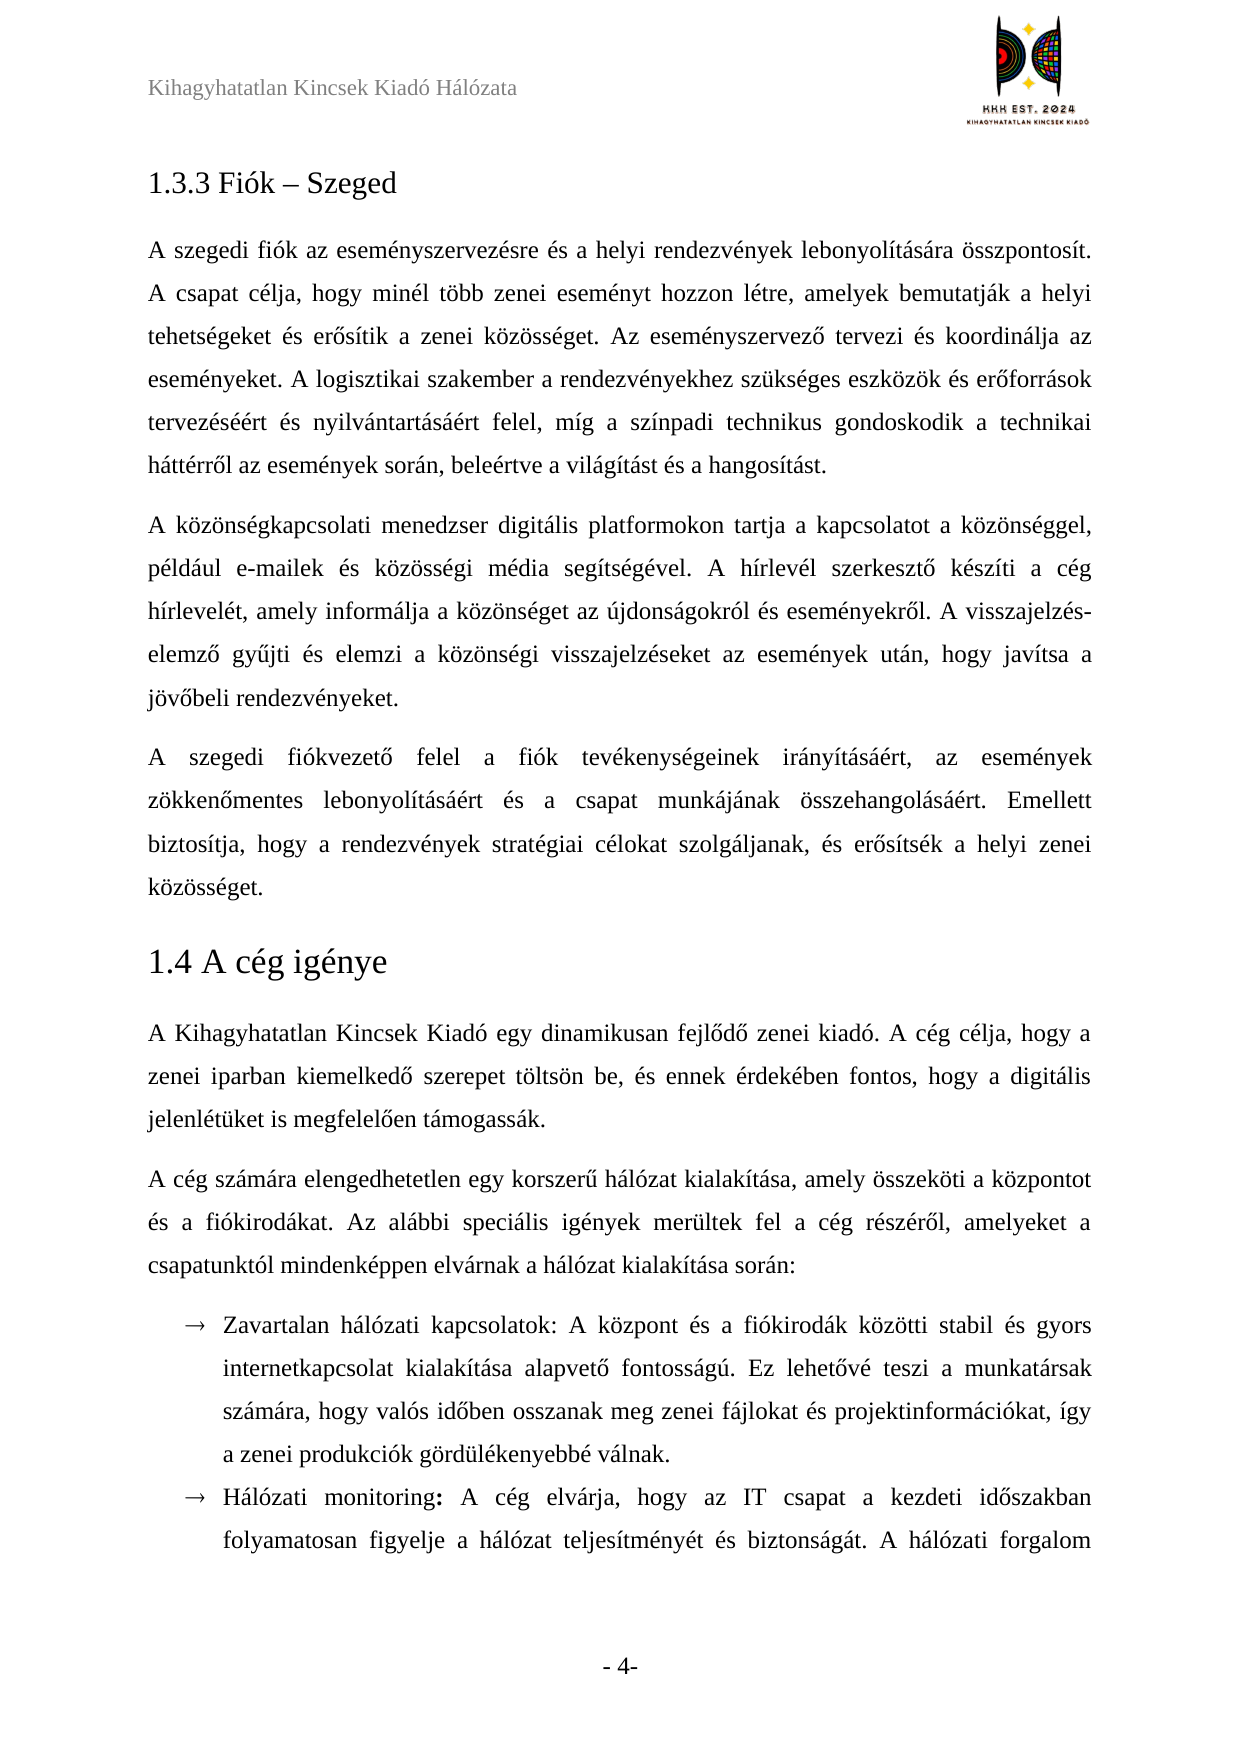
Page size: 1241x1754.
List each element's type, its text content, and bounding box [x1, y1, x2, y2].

text 1.4 A cég igénye [148, 940, 1093, 981]
text A közönségkapcsolati menedzser digitális platformokon tartja a kapcsolatot a közönséggel, például e-mailek és közösségi média segítségével. A hírlevél szerkesztő készíti a cég hírlevelét, amely informálja a közönséget az újdonságokról és eseményekről. A visszajelzés-elemző gyűjti és elemzi a közönségi visszajelzéseket az események után, hogy javítsa a jövőbeli rendezvényeket. [148, 510, 1093, 711]
text 1.3.3 Fiók – Szeged [148, 164, 1093, 200]
text A Kihagyhatatlan Kincsek Kiadó egy dinamikusan fejlődő zenei kiadó. A cég célja, hogy a zenei iparban kiemelkedő szerepet töltsön be, és ennek érdekében fontos, hogy a digitális jelenlétüket is megfelelően támogassák. [148, 1018, 1093, 1133]
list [185, 1482, 1093, 1554]
picture [958, 4, 1094, 130]
text A szegedi fiókvezető felel a fiók tevékenységeinek irányításáért, az események zökkenőmentes lebonyolításáért és a csapat munkájának összehangolásáért. Emellett biztosítja, hogy a rendezvények stratégiai célokat szolgáljanak, és erősítsék a helyi zenei közösséget. [148, 742, 1093, 901]
list Zavartalan hálózati kapcsolatok: A központ és a fiókirodák közötti stabil és gyors internetkapcsolat kialakítása alapvető fontosságú. Ez lehetővé teszi a munkatársak számára, hogy valós időben osszanak meg zenei fájlokat és projektinformációkat, így a zenei produkciók gördülékenyebbé válnak. [185, 1310, 1093, 1468]
text A szegedi fiók az eseményszervezésre és a helyi rendezvények lebonyolítására összpontosít. A csapat célja, hogy minél több zenei eseményt hozzon létre, amelyek bemutatják a helyi tehetségeket és erősítik a zenei közösséget. Az eseményszervező tervezi és koordinálja az eseményeket. A logisztikai szakember a rendezvényekhez szükséges eszközök és erőforrások tervezéséért és nyilvántartásáért felel, míg a színpadi technikus gondoskodik a technikai háttérről az események során, beleértve a világítást és a hangosítást. [148, 235, 1093, 479]
text A cég számára elengedhetetlen egy korszerű hálózat kialakítása, amely összeköti a központot és a fiókirodákat. Az alábbi speciális igények merültek fel a cég részéről, amelyeket a csapatunktól mindenképpen elvárnak a hálózat kialakítása során: [148, 1164, 1093, 1279]
